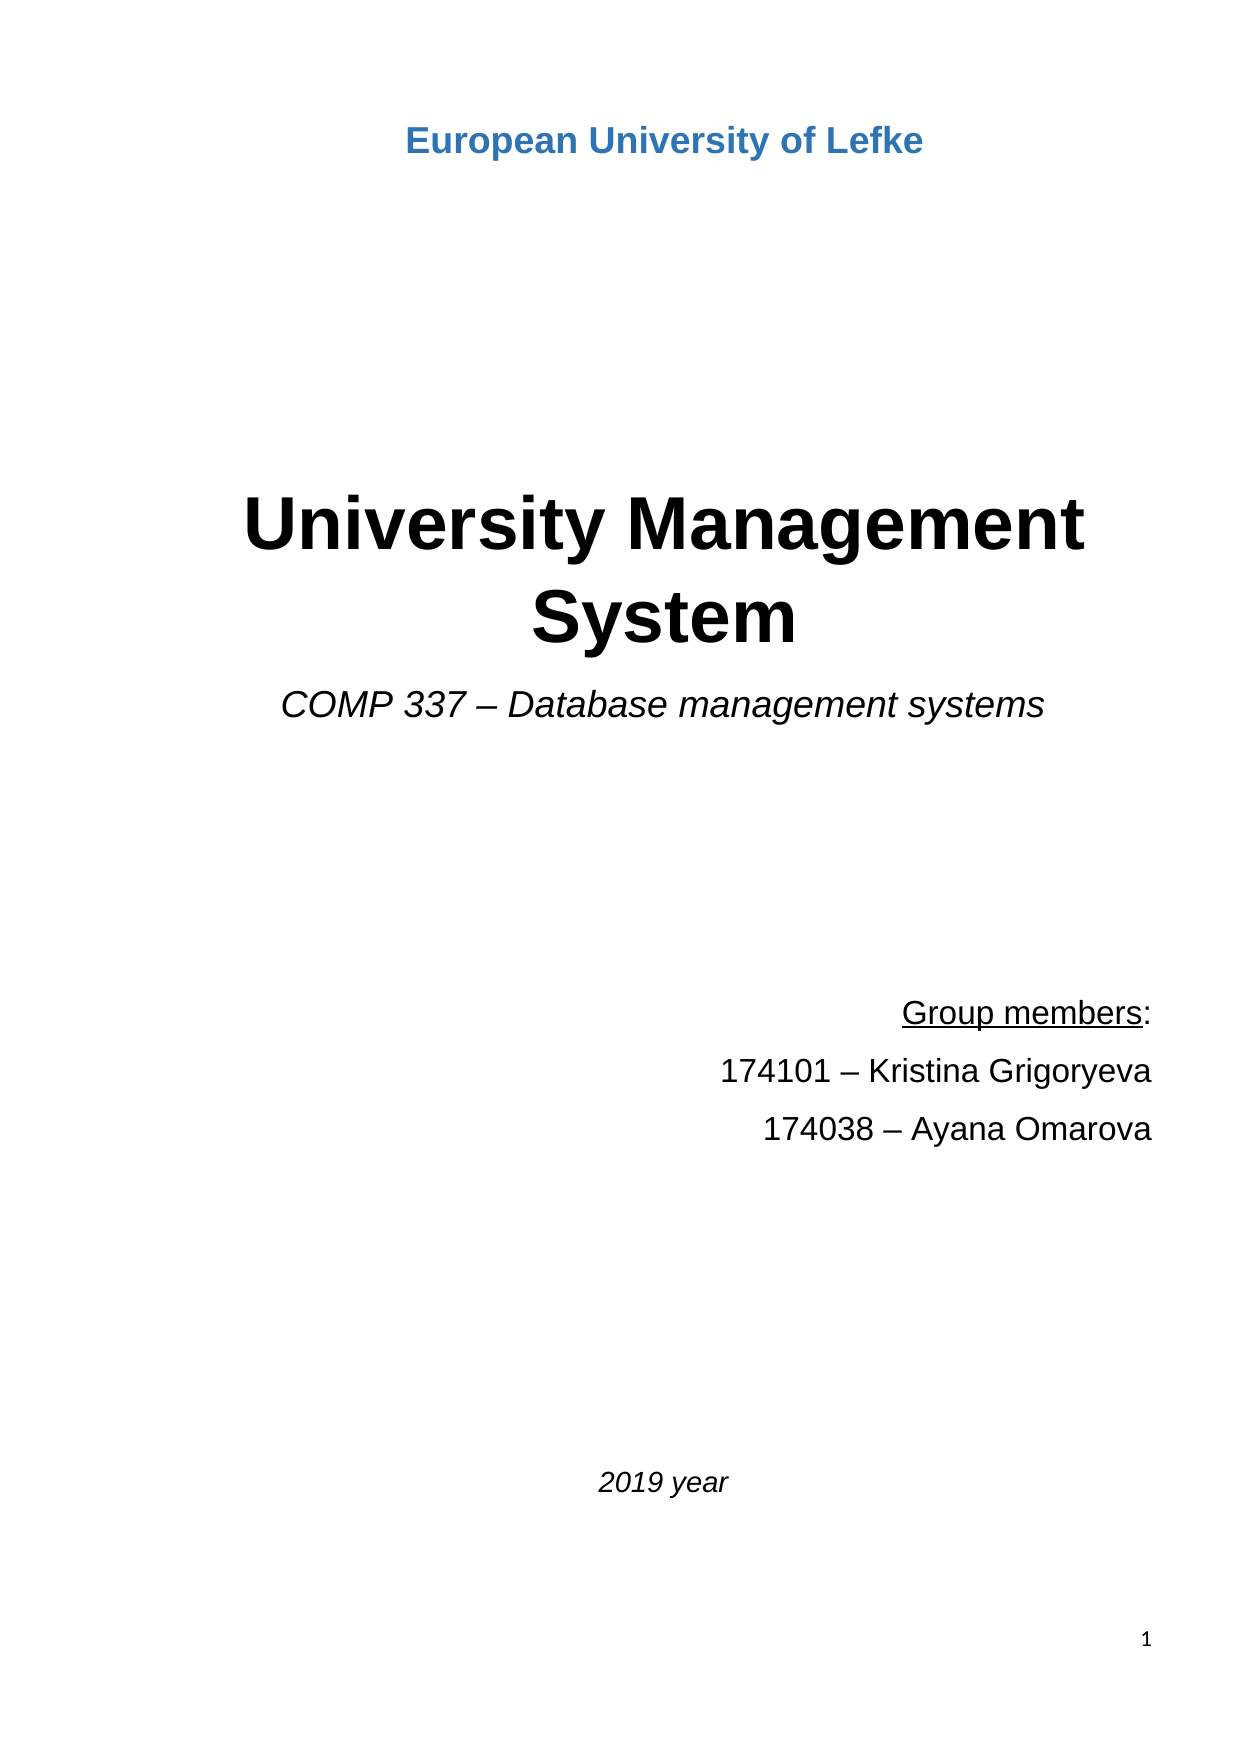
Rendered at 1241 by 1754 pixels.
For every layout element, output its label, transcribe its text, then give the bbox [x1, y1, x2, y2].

text 174038 – Ayana Omarova [177, 1109, 1152, 1148]
text European University of Lefke [177, 118, 1152, 161]
text University Management System [177, 479, 1152, 658]
text 174101 – Kristina Grigoryeva [177, 1051, 1152, 1089]
text Group members: [177, 993, 1152, 1031]
text COMP 337 – Database management systems [177, 682, 1152, 725]
text 2019 year [177, 1465, 1152, 1498]
